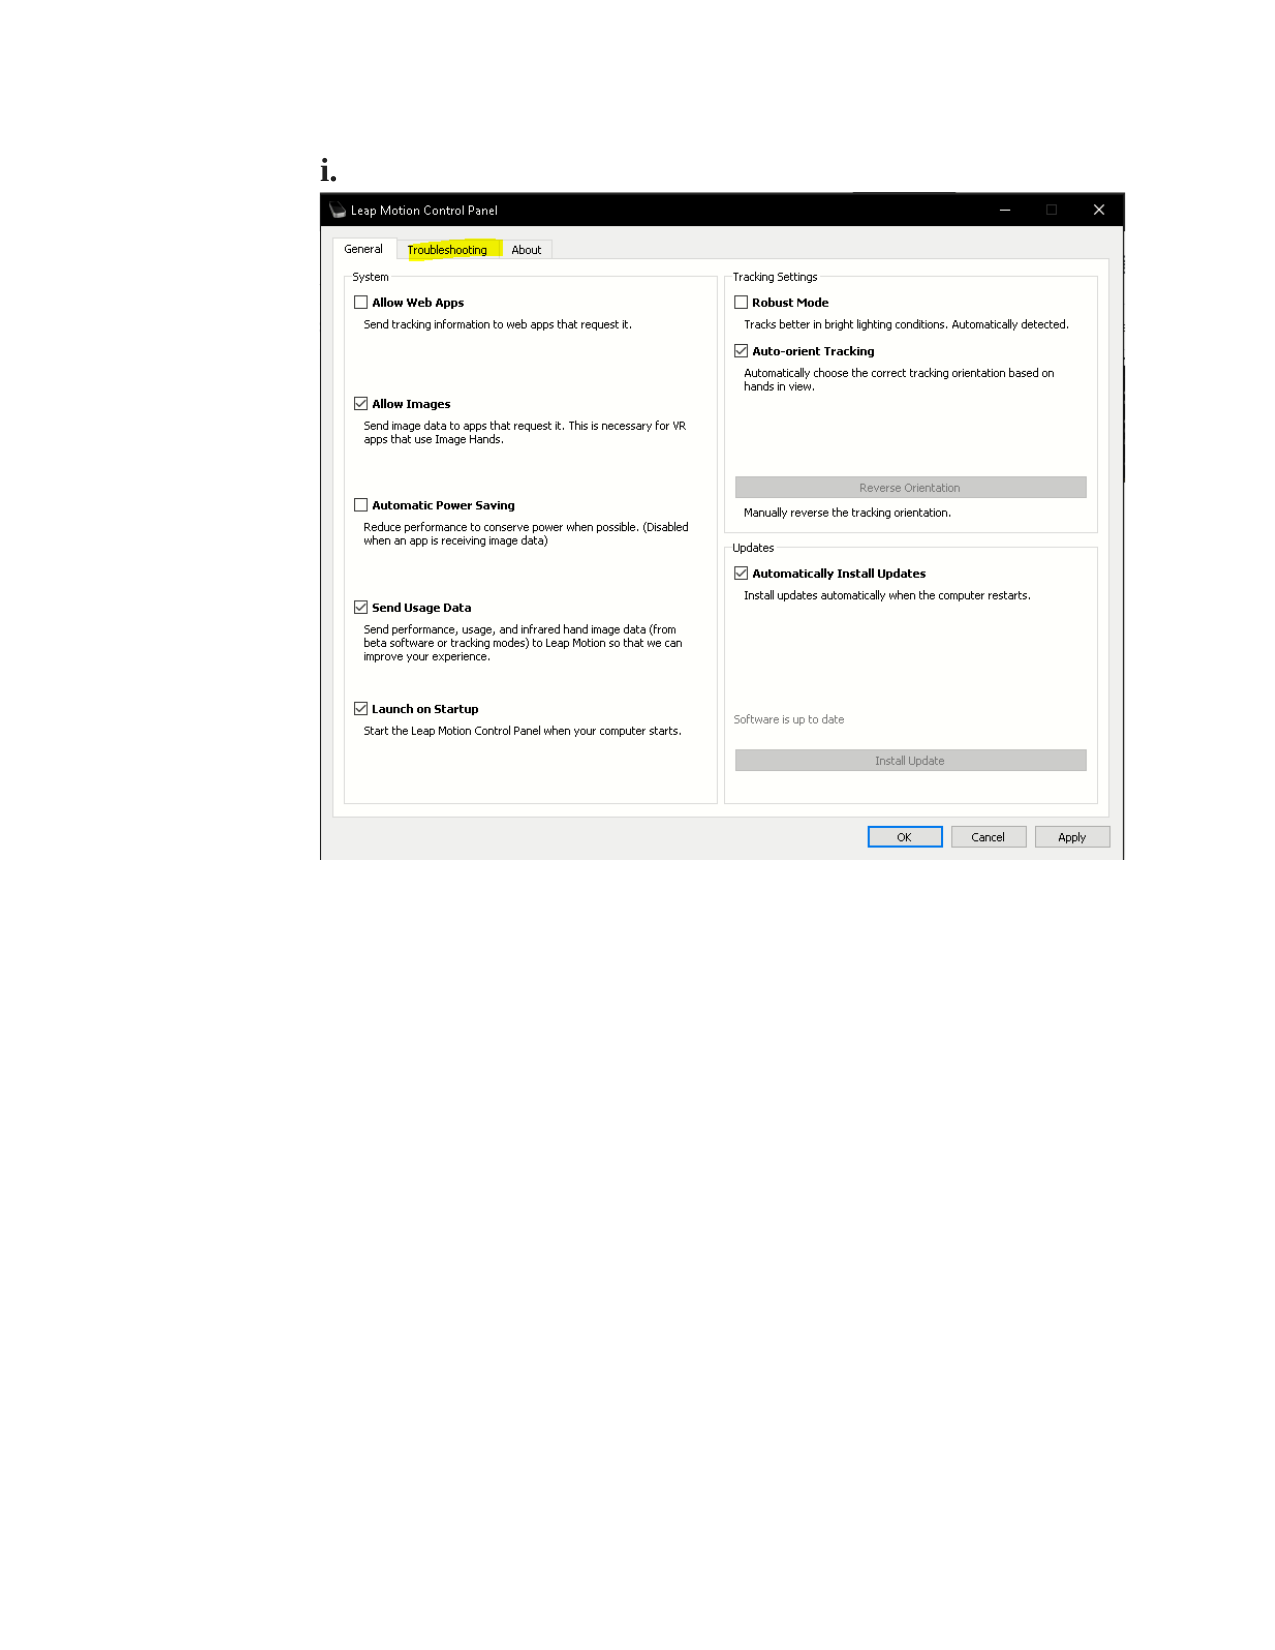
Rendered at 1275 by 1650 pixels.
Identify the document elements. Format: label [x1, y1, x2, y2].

picture [319, 192, 1126, 860]
